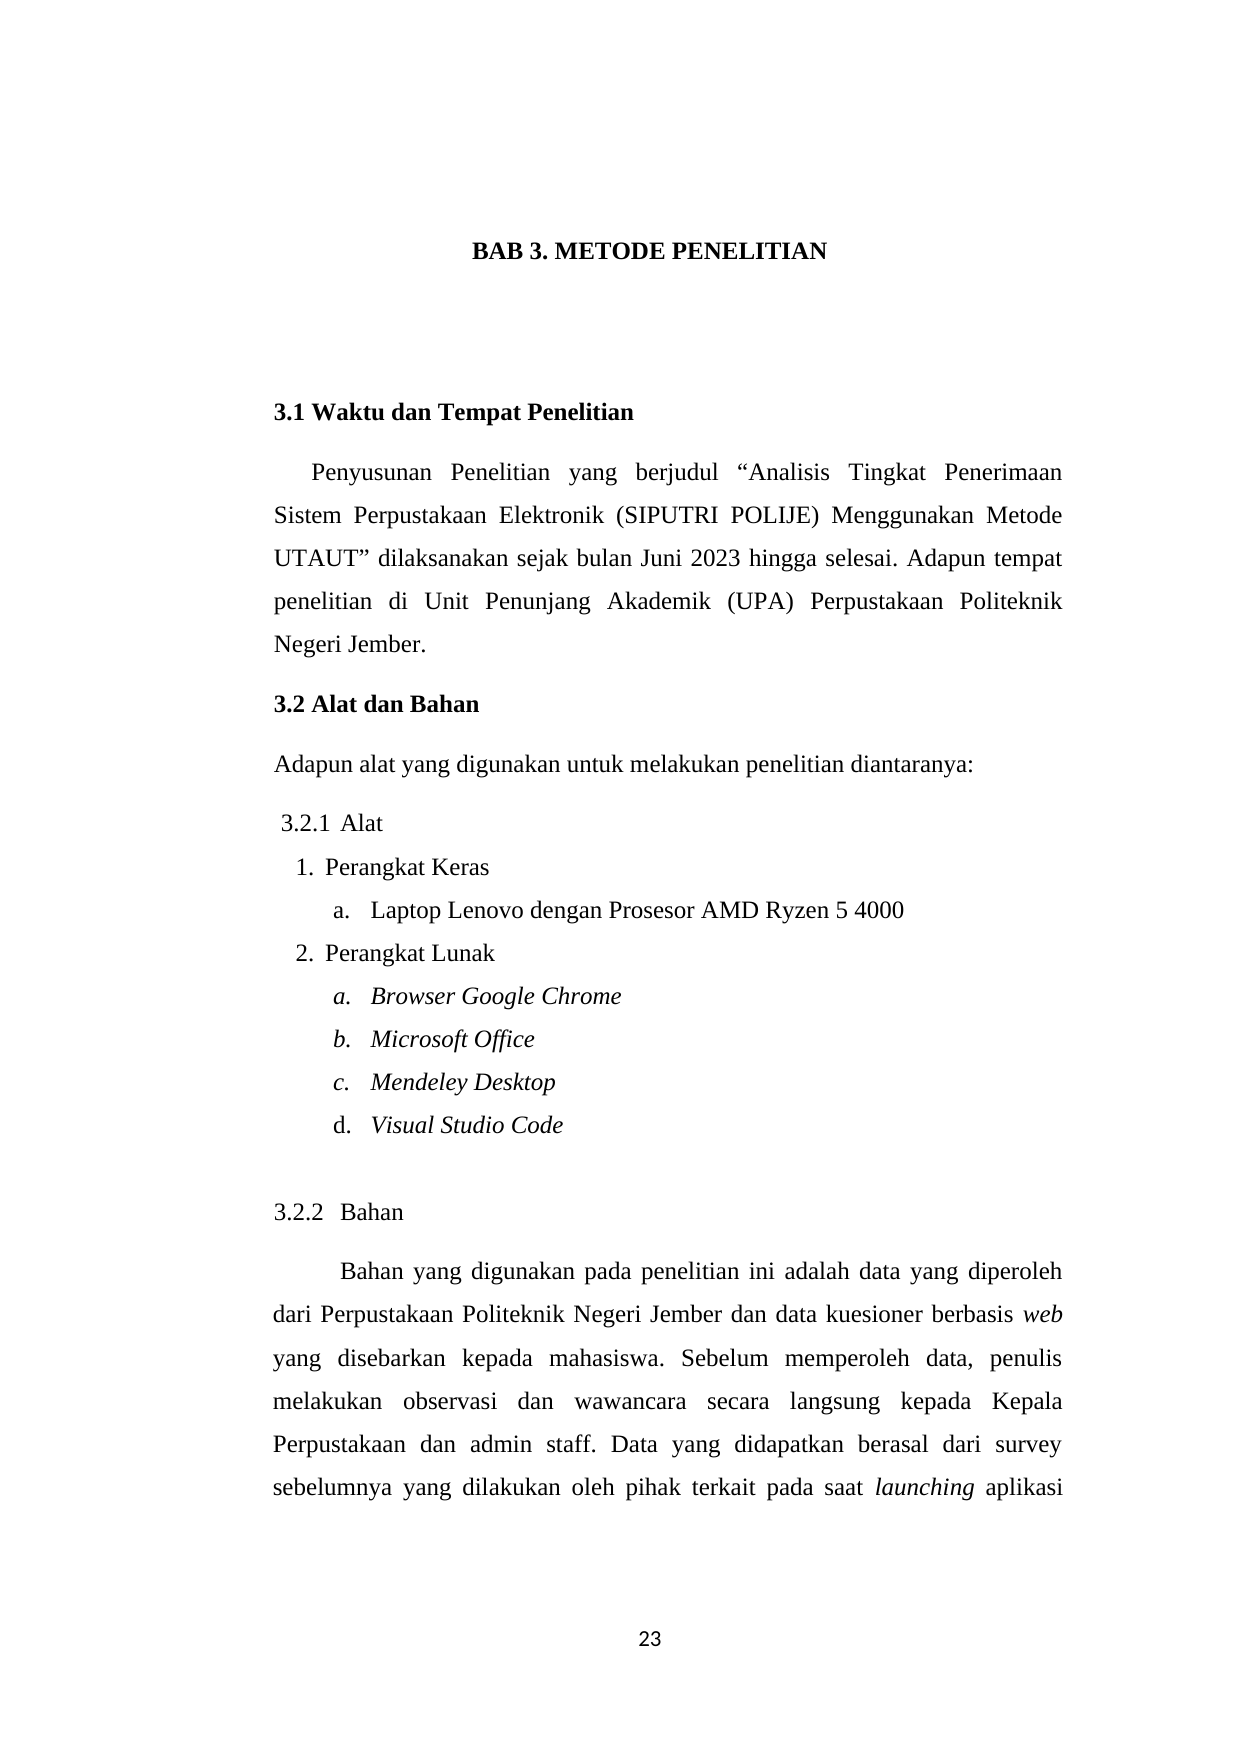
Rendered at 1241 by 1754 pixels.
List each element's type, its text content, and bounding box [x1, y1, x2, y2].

list Alat [281, 808, 1063, 837]
list Waktu dan Tempat Penelitian [274, 397, 1063, 426]
subtitle BAB 3. METODE PENELITIAN [236, 236, 1063, 265]
list Bahan [274, 1197, 1063, 1225]
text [273, 1256, 1063, 1501]
list Laptop Lenovo dengan Prosesor AMD Ryzen 5 4000 [333, 895, 1063, 923]
list Perangkat Keras [295, 852, 1063, 880]
list Visual Studio Code [333, 1110, 1063, 1139]
text Adapun alat yang digunakan untuk melakukan penelitian diantaranya: [274, 749, 1063, 777]
list Browser Google Chrome [333, 981, 1063, 1010]
list Alat dan Bahan [274, 689, 1063, 718]
list Mendeley Desktop [333, 1067, 1063, 1096]
list Perangkat Lunak [295, 938, 1063, 967]
text Penyusunan Penelitian yang berjudul “Analisis Tingkat Penerimaan Sistem Perpustakaan Elektronik (SIPUTRI POLIJE) Menggunakan Metode UTAUT” dilaksanakan sejak bulan Juni 2023 hingga selesai. Adapun tempat penelitian di Unit Penunjang Akademik (UPA) Perpustakaan Politeknik Negeri Jember. [274, 457, 1063, 658]
list Microsoft Office [333, 1024, 1063, 1053]
